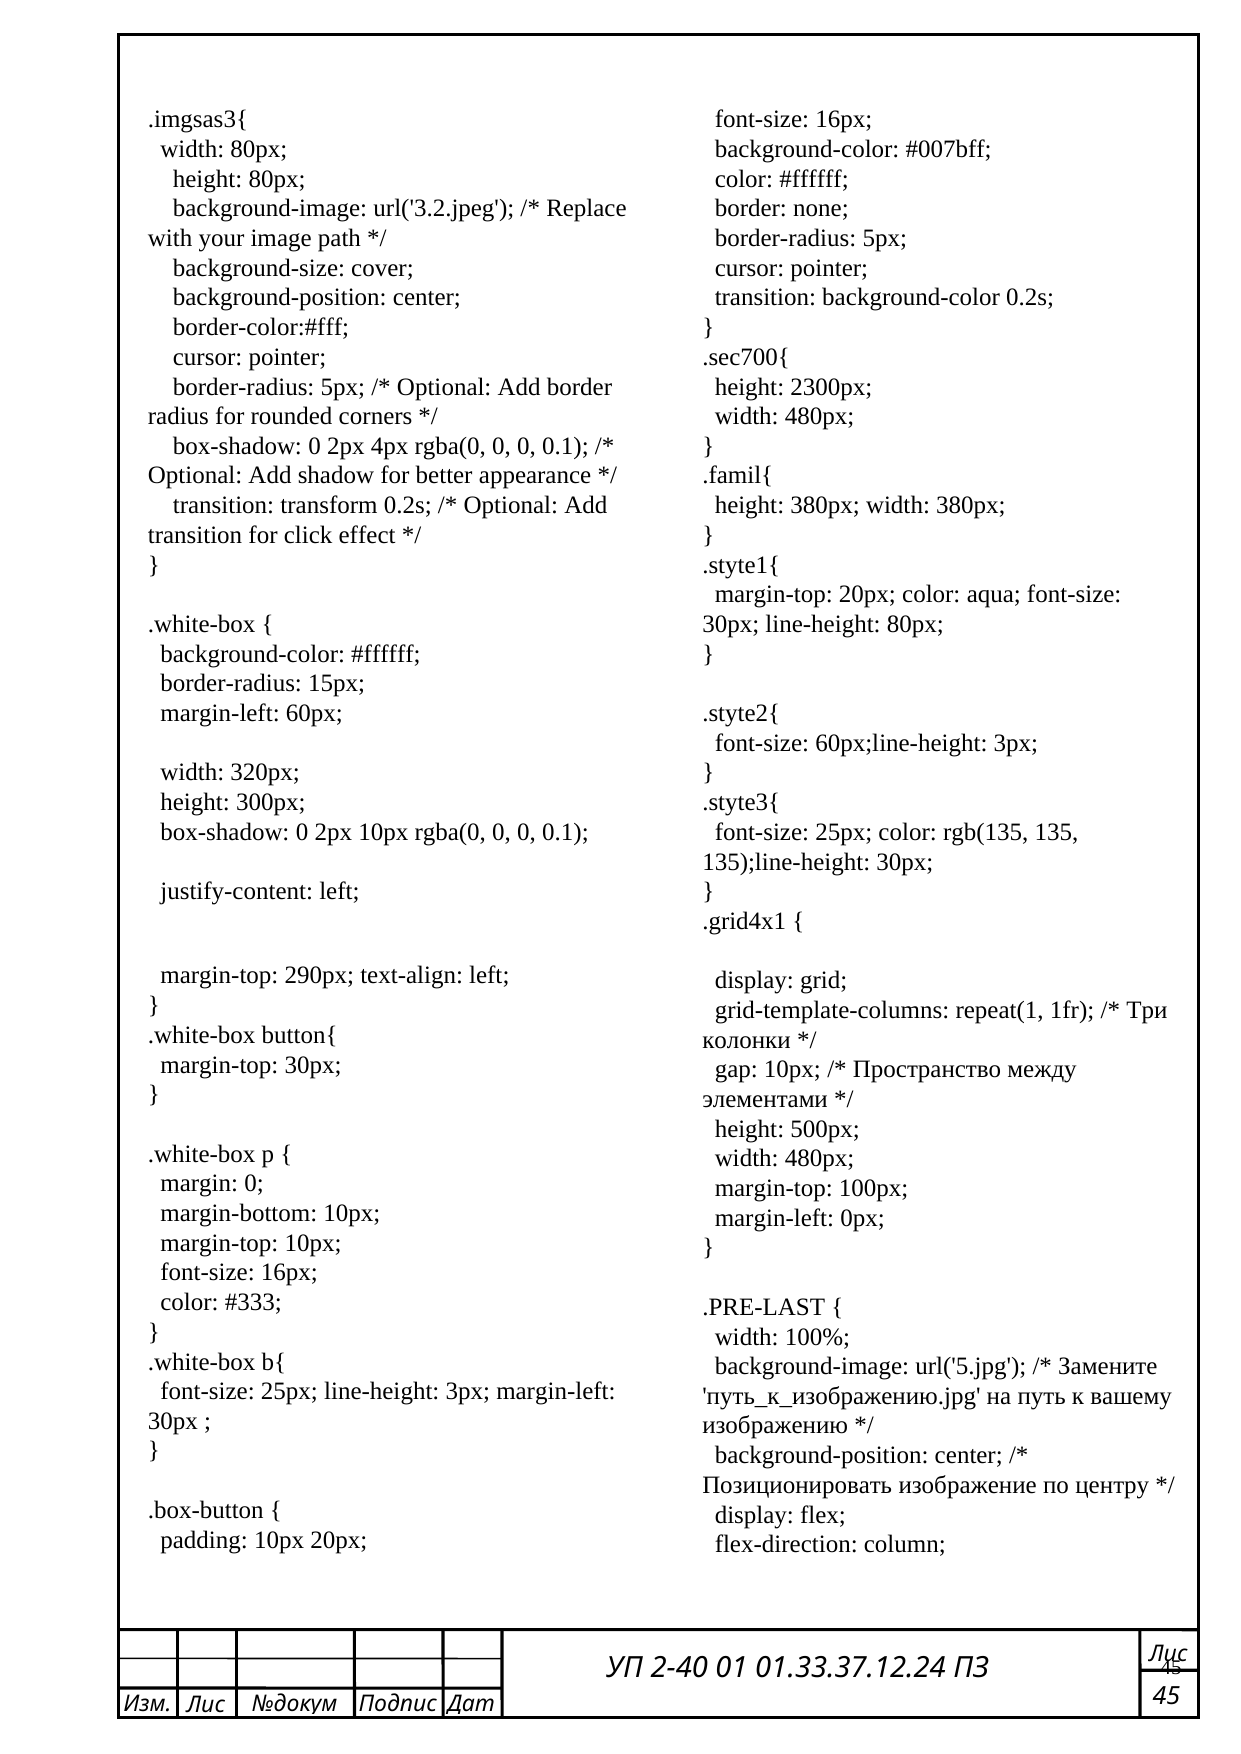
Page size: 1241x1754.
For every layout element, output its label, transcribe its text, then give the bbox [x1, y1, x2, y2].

text margin-top: 290px; text-align: left; [148, 960, 627, 989]
text font-size: 60px;line-height: 3px; [702, 727, 1181, 757]
text border-color:#fff; [148, 311, 627, 341]
text .grid4x1 { [702, 905, 1181, 935]
text background-color: #007bff; [702, 133, 1181, 163]
text } [702, 757, 1181, 786]
text } [148, 989, 627, 1019]
text width: 320px; [148, 757, 627, 786]
text border-radius: 5px; [702, 222, 1181, 252]
text display: flex; [702, 1499, 1181, 1528]
text height: 500px; [702, 1113, 1181, 1142]
text .styte2{ [702, 697, 1181, 727]
text .styte1{ [702, 549, 1181, 578]
text border-radius: 5px; /* Optional: Add border radius for rounded corners */ [148, 371, 627, 430]
text margin-bottom: 10px; [148, 1197, 627, 1227]
text margin-top: 20px; color: aqua; font-size: 30px; line-height: 80px; [702, 578, 1181, 638]
text .famil{ [702, 460, 1181, 489]
text box-shadow: 0 2px 4px rgba(0, 0, 0, 0.1); /* Optional: Add shadow for better appearance */ [148, 430, 627, 489]
text } [702, 430, 1181, 460]
text margin: 0; [148, 1167, 627, 1197]
text .white-box { [148, 608, 627, 638]
text background-image: url('5.jpg'); /* Замените 'путь_к_изображению.jpg' на путь к вашему изображению */ [702, 1350, 1181, 1439]
text background-position: center; [148, 282, 627, 311]
text } [702, 311, 1181, 341]
text font-size: 25px; color: rgb(135, 135, 135);line-height: 30px; [702, 816, 1181, 875]
text margin-left: 0px; [702, 1202, 1181, 1232]
text transition: transform 0.2s; /* Optional: Add transition for click effect */ [148, 489, 627, 549]
text padding: 10px 20px; [148, 1524, 627, 1553]
text } [702, 1232, 1181, 1261]
text } [702, 519, 1181, 549]
text height: 300px; [148, 786, 627, 816]
text height: 380px; width: 380px; [702, 489, 1181, 519]
text box-shadow: 0 2px 10px rgba(0, 0, 0, 0.1); [148, 816, 627, 846]
text .white-box button{ [148, 1019, 627, 1049]
text cursor: pointer; [148, 341, 627, 371]
text } [702, 638, 1181, 667]
text transition: background-color 0.2s; [702, 282, 1181, 311]
text .imgsas3{ [148, 103, 627, 133]
text .white-box p { [148, 1138, 627, 1167]
text border: none; [702, 192, 1181, 222]
text display: grid; [702, 964, 1181, 994]
text margin-top: 10px; [148, 1227, 627, 1257]
text font-size: 25px; line-height: 3px; margin-left: 30px ; [148, 1375, 627, 1435]
text .styte3{ [702, 786, 1181, 816]
text gap: 10px; /* Пространство между элементами */ [702, 1053, 1181, 1113]
text width: 80px; [148, 133, 627, 163]
text height: 2300px; [702, 371, 1181, 400]
text } [148, 1078, 627, 1108]
text font-size: 16px; [148, 1257, 627, 1286]
text .white-box b{ [148, 1346, 627, 1375]
text grid-template-columns: repeat(1, 1fr); /* Три колонки */ [702, 994, 1181, 1053]
text width: 480px; [702, 400, 1181, 430]
text background-position: center; /* Позиционировать изображение по центру */ [702, 1439, 1181, 1499]
text margin-top: 30px; [148, 1049, 627, 1078]
text } [148, 1435, 627, 1464]
text width: 100%; [702, 1321, 1181, 1350]
text margin-left: 60px; [148, 697, 627, 727]
text border-radius: 15px; [148, 667, 627, 697]
text margin-top: 100px; [702, 1172, 1181, 1202]
text background-size: cover; [148, 252, 627, 282]
text height: 80px; [148, 163, 627, 192]
text } [148, 1316, 627, 1346]
text color: #ffffff; [702, 163, 1181, 192]
text color: #333; [148, 1286, 627, 1316]
text justify-content: left; [148, 875, 627, 905]
text flex-direction: column; [702, 1528, 1181, 1558]
text width: 480px; [702, 1142, 1181, 1172]
text } [702, 875, 1181, 905]
text .PRE-LAST { [702, 1291, 1181, 1321]
text background-image: url('3.2.jpeg'); /* Replace with your image path */ [148, 192, 627, 252]
text background-color: #ffffff; [148, 638, 627, 667]
text cursor: pointer; [702, 252, 1181, 282]
text .sec700{ [702, 341, 1181, 371]
text } [148, 549, 627, 578]
text font-size: 16px; [702, 103, 1181, 133]
text .box-button { [148, 1494, 627, 1524]
